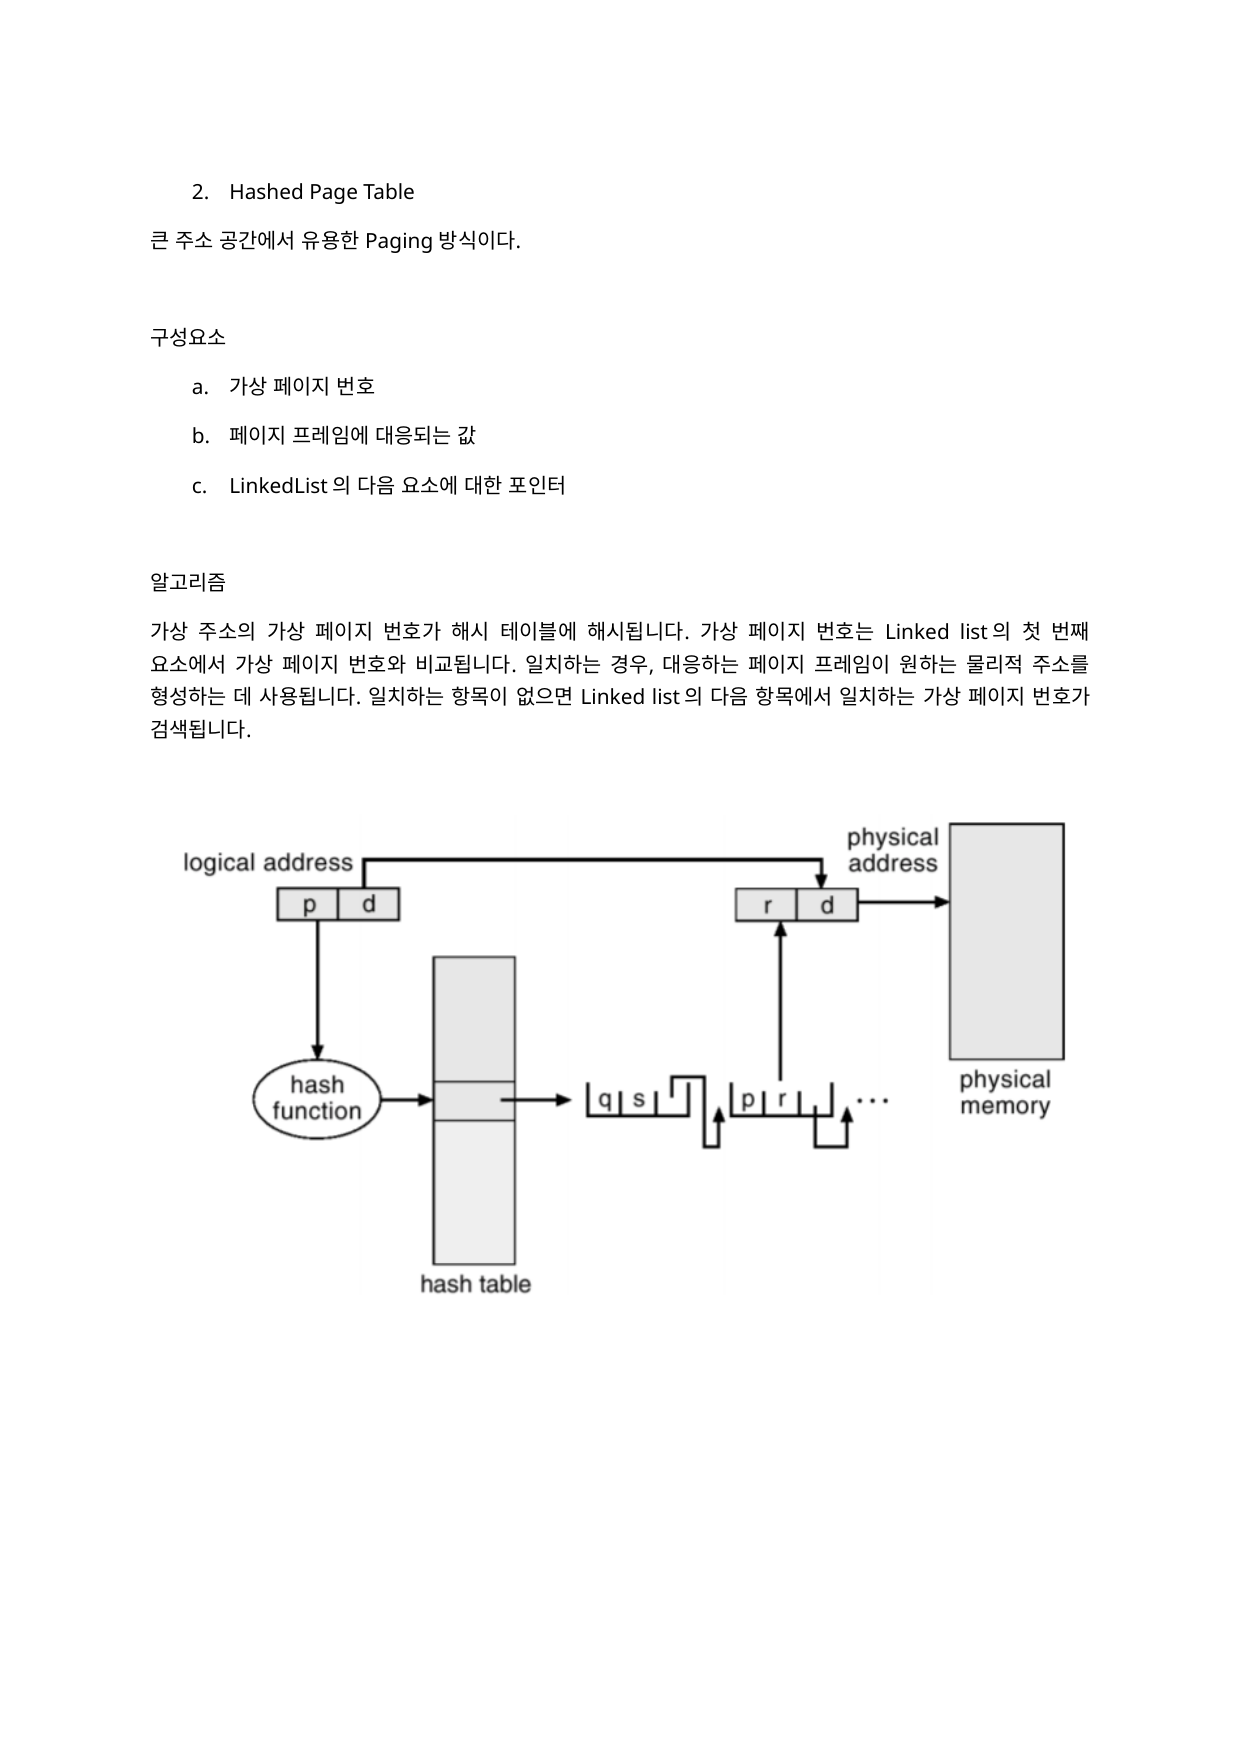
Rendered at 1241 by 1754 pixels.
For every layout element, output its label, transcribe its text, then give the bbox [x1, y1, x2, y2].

text 큰 주소 공간에서 유용한 Paging 방식이다. [150, 224, 1090, 255]
list 가상 페이지 번호 [192, 370, 1090, 401]
list LinkedList의 다음 요소에 대한 포인터 [192, 469, 1090, 499]
picture [150, 807, 1087, 1295]
list 페이지 프레임에 대응되는 값 [192, 420, 1090, 450]
list Hashed Page Table [192, 177, 1090, 206]
text 구성요소 [150, 321, 1090, 351]
text 알고리즘 [150, 566, 1090, 596]
text 가상 주소의 가상 페이지 번호가 해시 테이블에 해시됩니다. 가상 페이지 번호는 Linked list의 첫 번째 요소에서 가상 페이지 번호와 비교됩니다. 일치하는 경우, 대응하는 페이지 프레임이 원하는 물리적 주소를 형성하는 데 사용됩니다. 일치하는 항목이 없으면 Linked list의 다음 항목에서 일치하는 가상 페이지 번호가 검색됩니다. [150, 615, 1090, 743]
